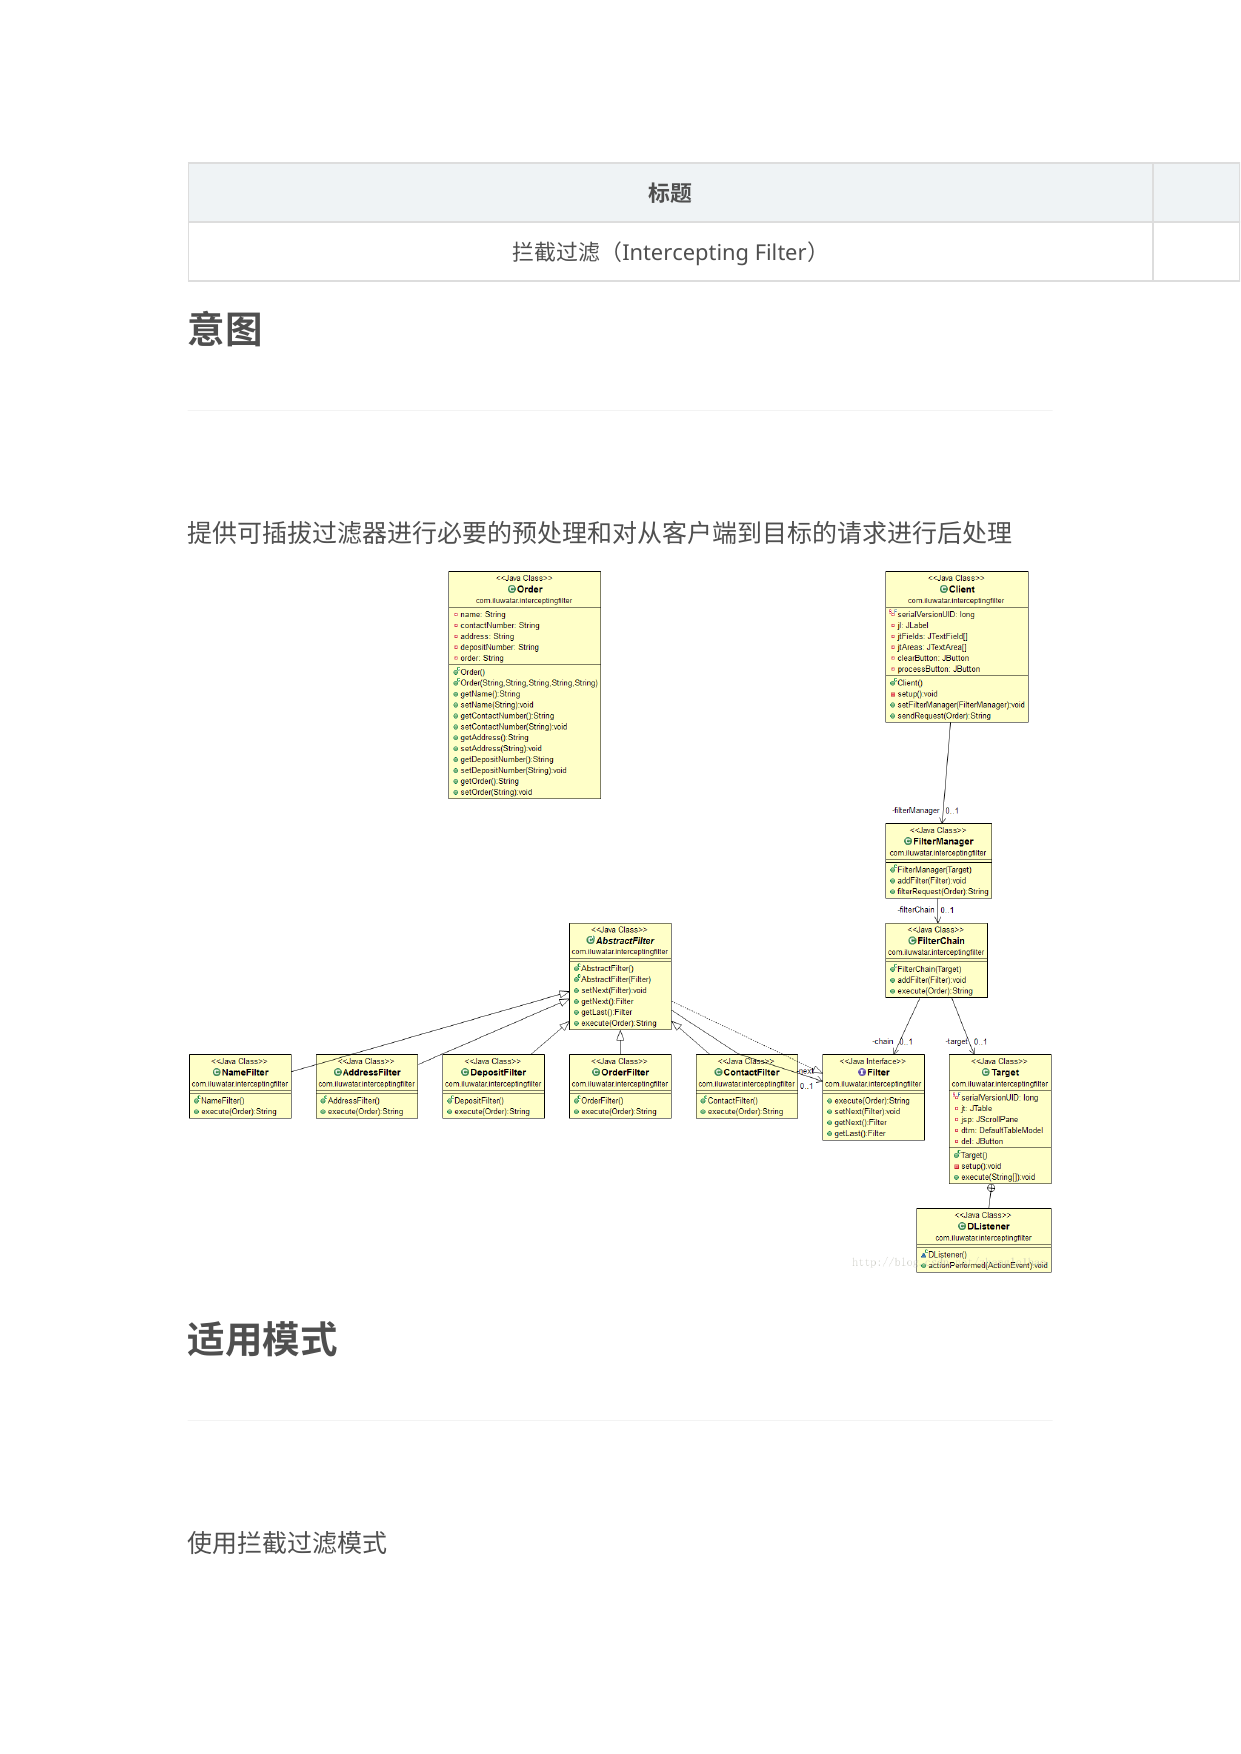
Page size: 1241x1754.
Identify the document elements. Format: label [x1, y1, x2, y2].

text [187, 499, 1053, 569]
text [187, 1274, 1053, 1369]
picture [187, 569, 1053, 1274]
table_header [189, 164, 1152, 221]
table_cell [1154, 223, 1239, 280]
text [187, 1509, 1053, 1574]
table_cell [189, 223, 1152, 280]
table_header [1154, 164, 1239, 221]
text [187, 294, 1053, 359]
